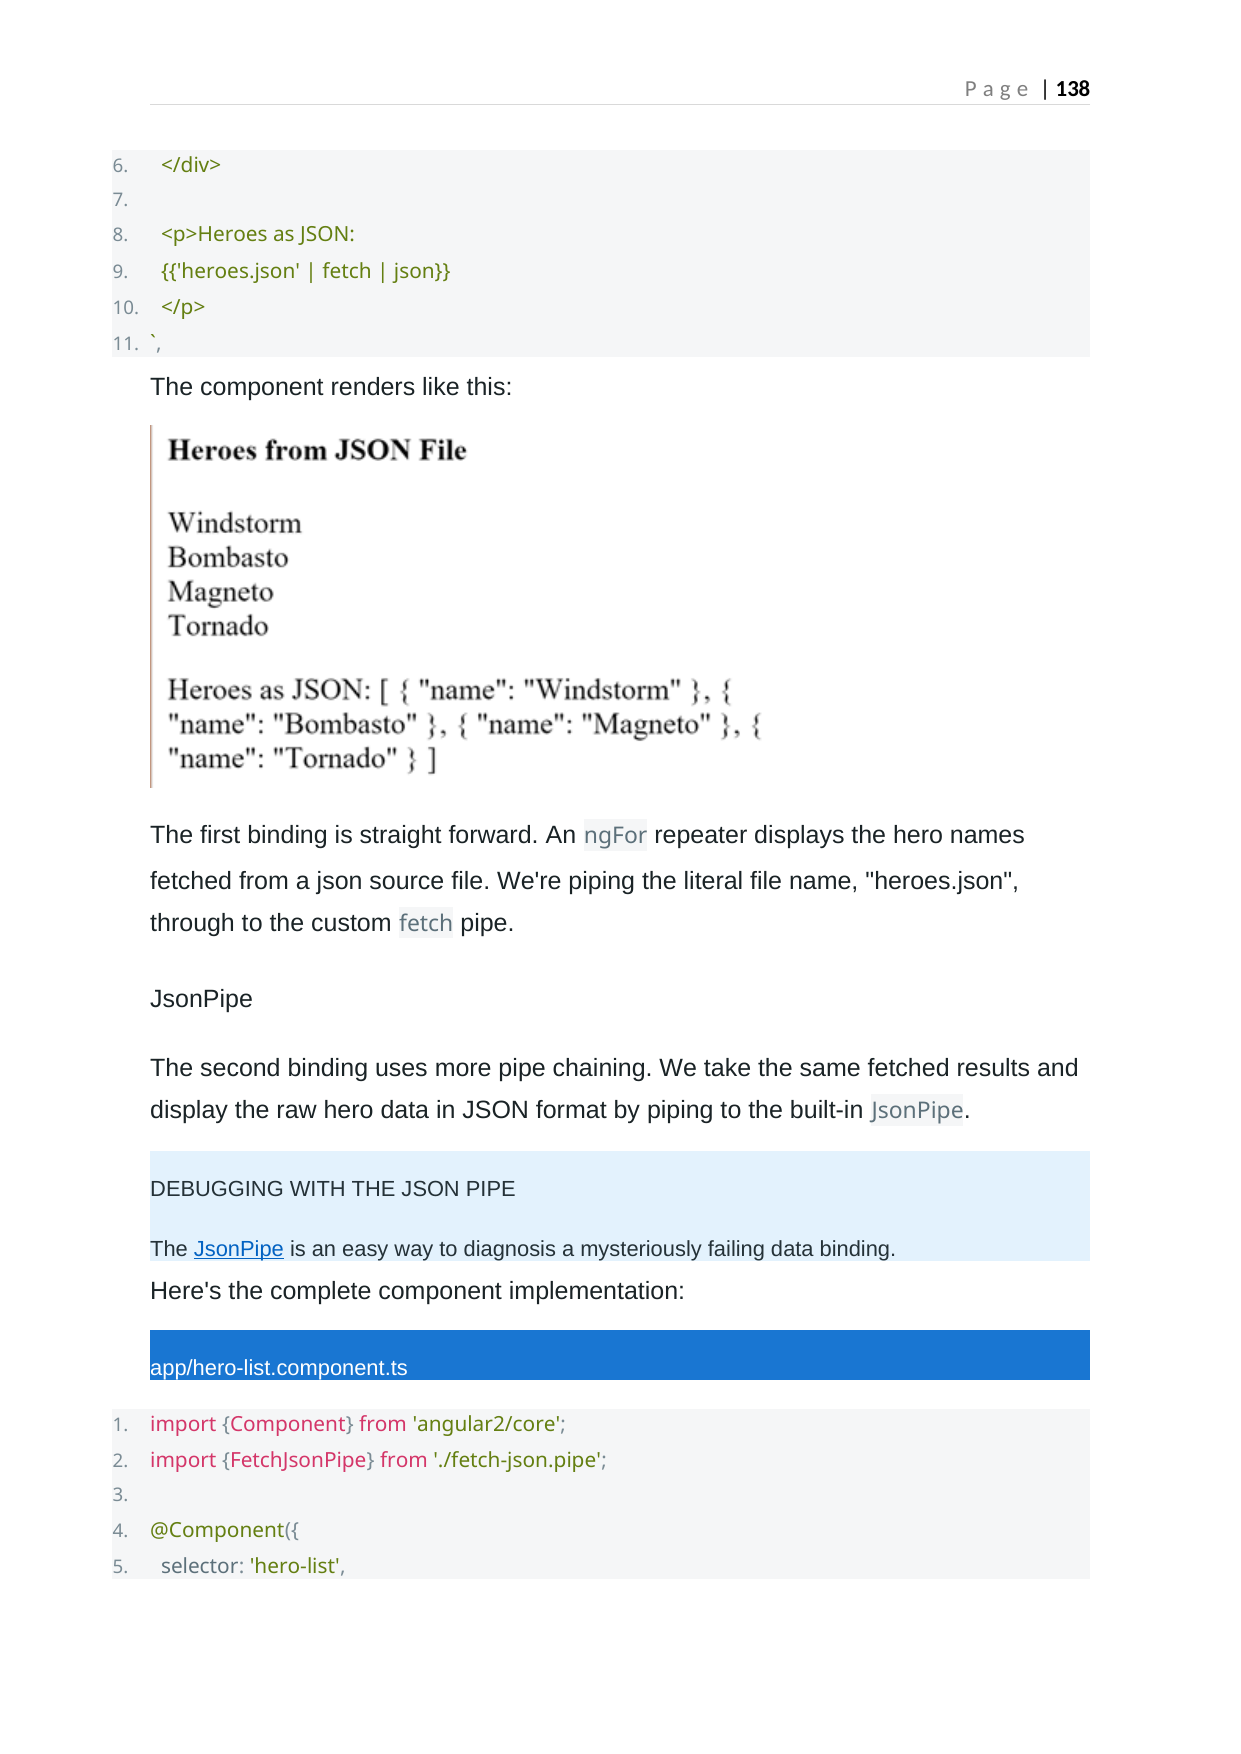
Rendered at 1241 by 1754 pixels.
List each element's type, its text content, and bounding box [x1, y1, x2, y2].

text Here's the complete component implementation: [150, 1261, 1090, 1305]
list selector: 'hero-list', [112, 1551, 1090, 1579]
picture [150, 425, 775, 788]
list `, [112, 328, 1090, 357]
list import {Component} from 'angular2/core'; [112, 1409, 1090, 1437]
list {{'heroes.json' | fetch | json}} [112, 256, 1090, 284]
text The second binding uses more pipe chaining. We take the same fetched results and display the raw hero data in JSON format by piping to the built-in JsonPipe. [150, 1038, 1090, 1126]
text DEBUGGING WITH THE JSON PIPE [150, 1151, 1090, 1201]
text The component renders like this: [150, 357, 1090, 401]
list </div> [112, 150, 1090, 178]
list <p>Heroes as JSON: [112, 219, 1090, 248]
subtitle JsonPipe [150, 963, 1090, 1013]
list import {FetchJsonPipe} from './fetch-json.pipe'; [112, 1445, 1090, 1474]
text The first binding is straight forward. An ngFor repeater displays the hero names fetched from a json source file. We're piping the literal file name, "heroes.json", through to the custom fetch pipe. [150, 807, 1090, 938]
list </p> [112, 292, 1090, 321]
text The JsonPipe is an easy way to diagnosis a mysteriously failing data binding. [150, 1217, 1090, 1261]
list @Component({ [112, 1515, 1090, 1543]
text app/hero-list.component.ts [150, 1330, 1090, 1380]
